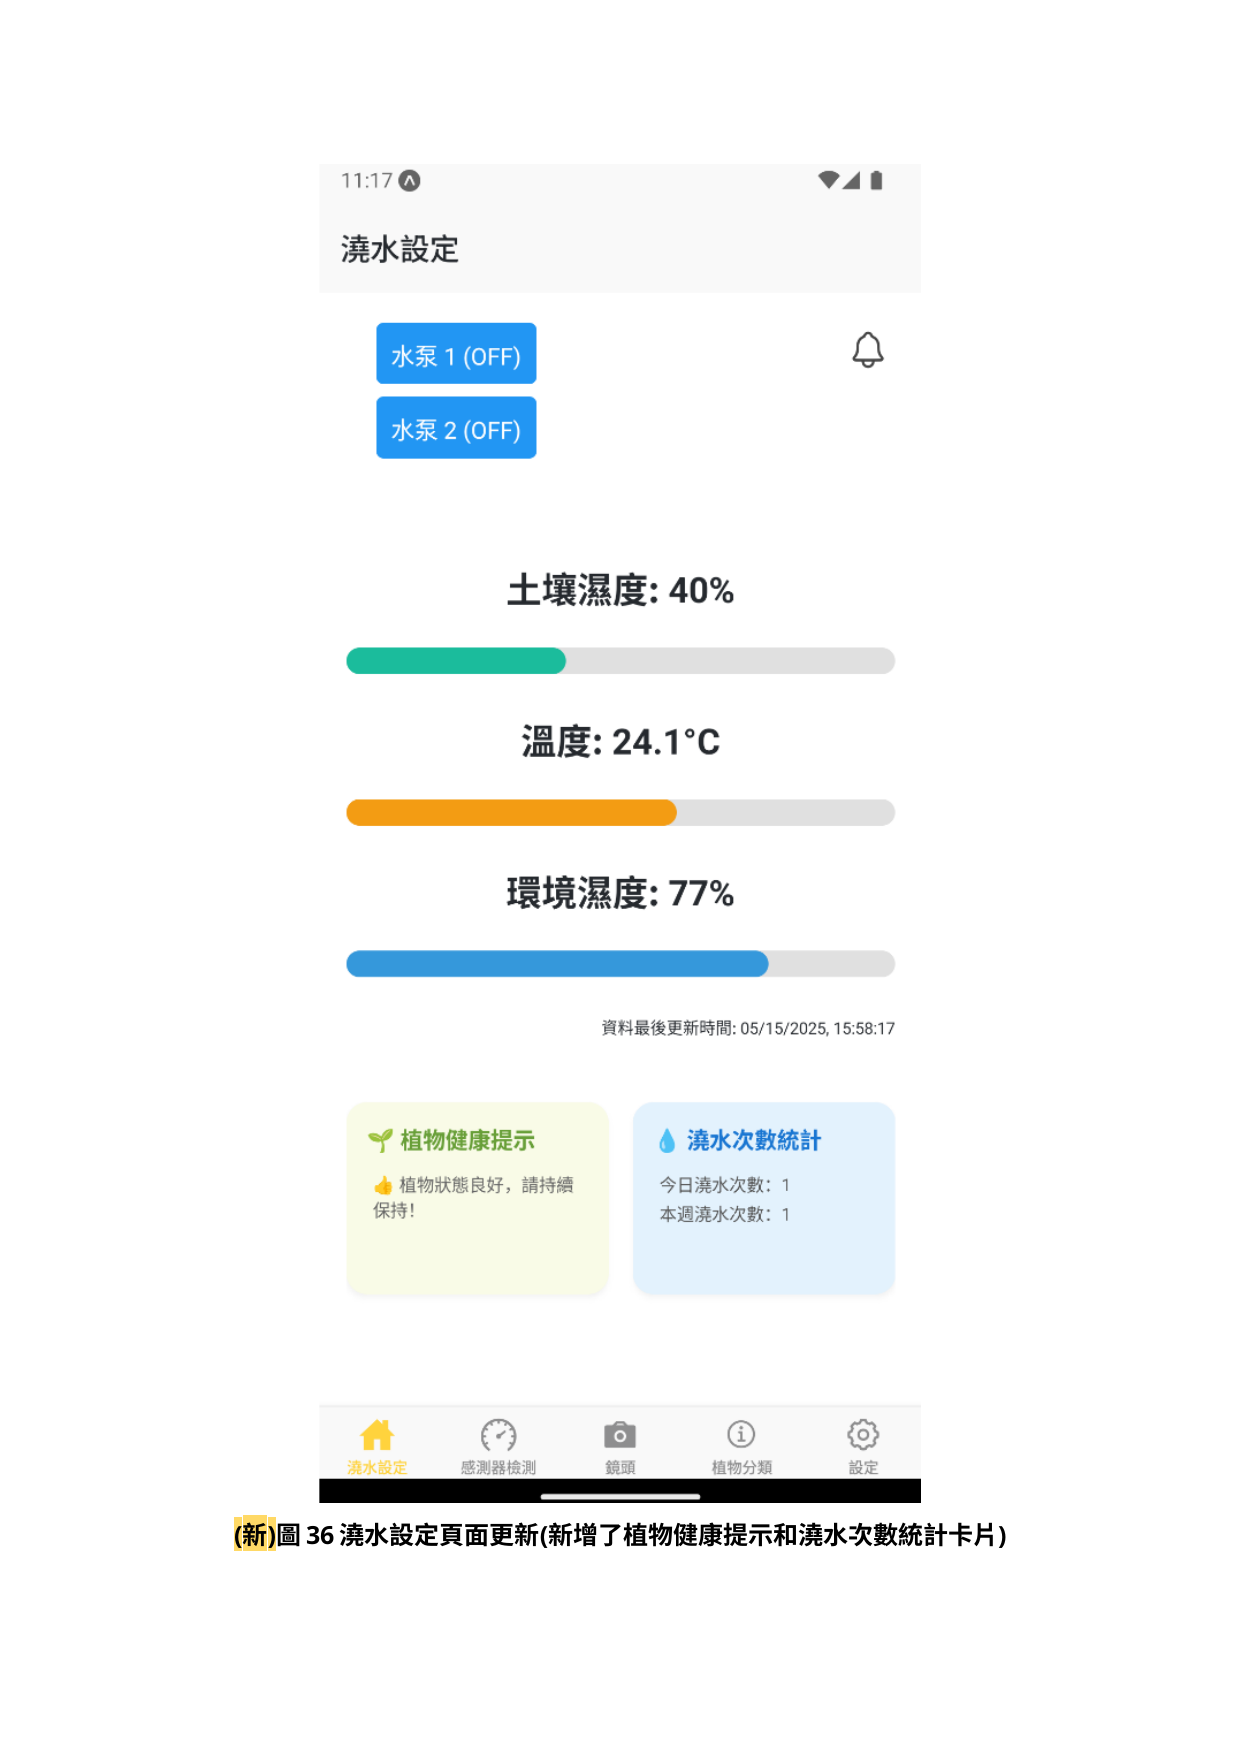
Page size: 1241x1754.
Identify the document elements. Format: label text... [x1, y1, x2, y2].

text (新)圖36澆水設定頁面更新(新增了植物健康提示和澆水次數統計卡片) [187, 1514, 1053, 1552]
picture [319, 164, 921, 1503]
